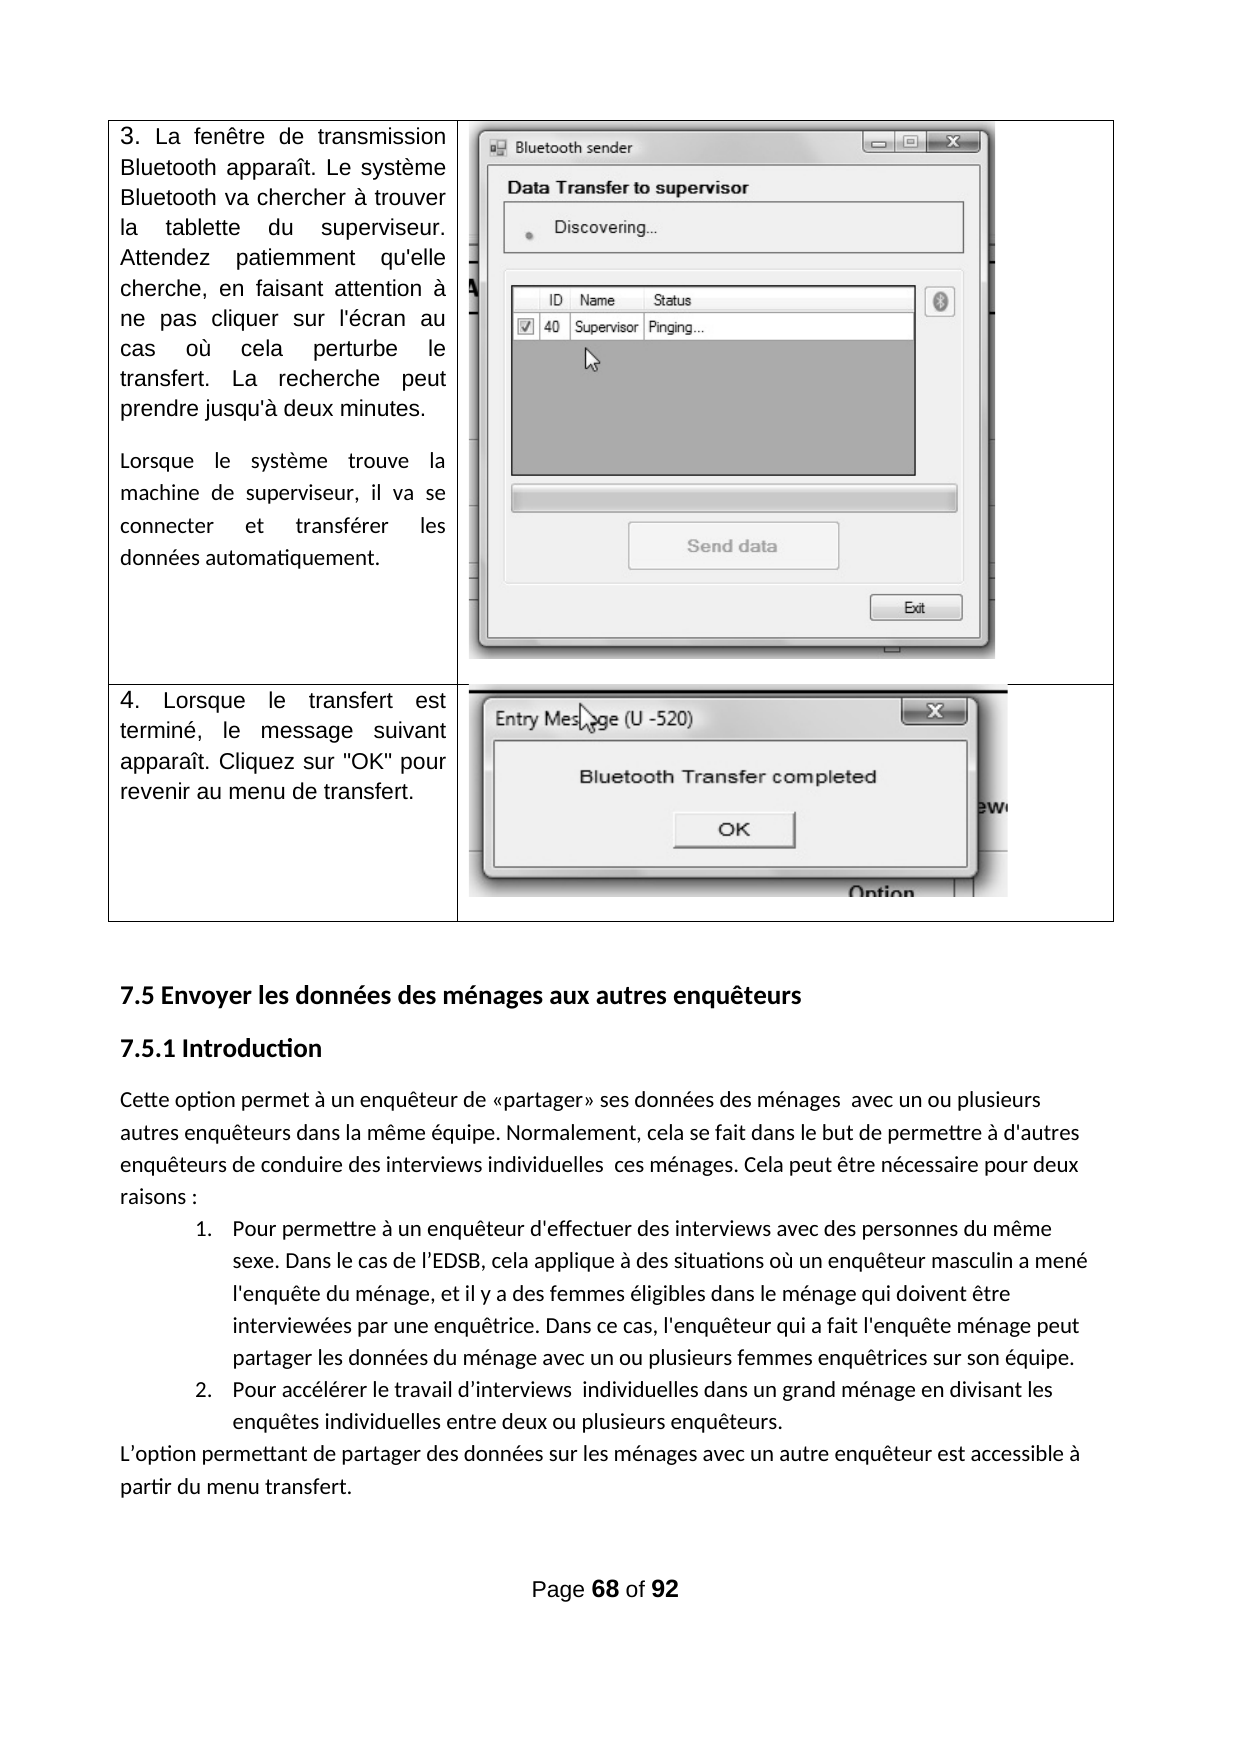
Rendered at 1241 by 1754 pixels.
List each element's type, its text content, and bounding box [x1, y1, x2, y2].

picture [468, 121, 996, 659]
text Cette option permet à un enquêteur de «partager» ses données des ménages avec un ou plusieurs autres enquêteurs dans la même équipe. Normalement, cela se fait dans le but de permettre à d'autres enquêteurs de conduire des interviews individuelles ces ménages. Cela peut être nécessaire pour deux raisons : [120, 1086, 1090, 1210]
subtitle 7.5.1 Introduction [120, 1032, 1090, 1065]
list Pour permettre à un enquêteur d'effectuer des interviews avec des personnes du même sexe. Dans le cas de l’EDSB, cela applique à des situations où un enquêteur masculin a mené l'enquête du ménage, et il y a des femmes éligibles dans le ménage qui doivent être interviewées par une enquêtrice. Dans ce cas, l'enquêteur qui a fait l'enquête ménage peut partager les données du ménage avec un ou plusieurs femmes enquêtrices sur son équipe. [195, 1214, 1090, 1371]
table_cell 3. La fenêtre de transmission Bluetooth apparaît. Le système Bluetooth va chercher à trouver la tablette du superviseur. Attendez patiemment qu'elle cherche, en faisant attention à ne pas cliquer sur l'écran au cas où cela perturbe le transfert. La recherche peut prendre jusqu'à deux minutes. Lorsque le système trouve la machine de superviseur, il va se connecter et transférer les données automatiquement. [109, 121, 457, 684]
table_cell [458, 121, 1113, 684]
table_cell 4. Lorsque le transfert est terminé, le message suivant apparaît. Cliquez sur "OK" pour revenir au menu de transfert. [109, 685, 457, 921]
list Pour accélérer le travail d’interviews individuelles dans un grand ménage en divisant les enquêtes individuelles entre deux ou plusieurs enquêteurs. [195, 1375, 1090, 1435]
subtitle 7.5 Envoyer les données des ménages aux autres enquêteurs [120, 978, 1090, 1011]
table_cell [458, 685, 1113, 921]
text L’option permettant de partager des données sur les ménages avec un autre enquêteur est accessible à partir du menu transfert. [120, 1439, 1090, 1500]
picture [468, 684, 1008, 897]
